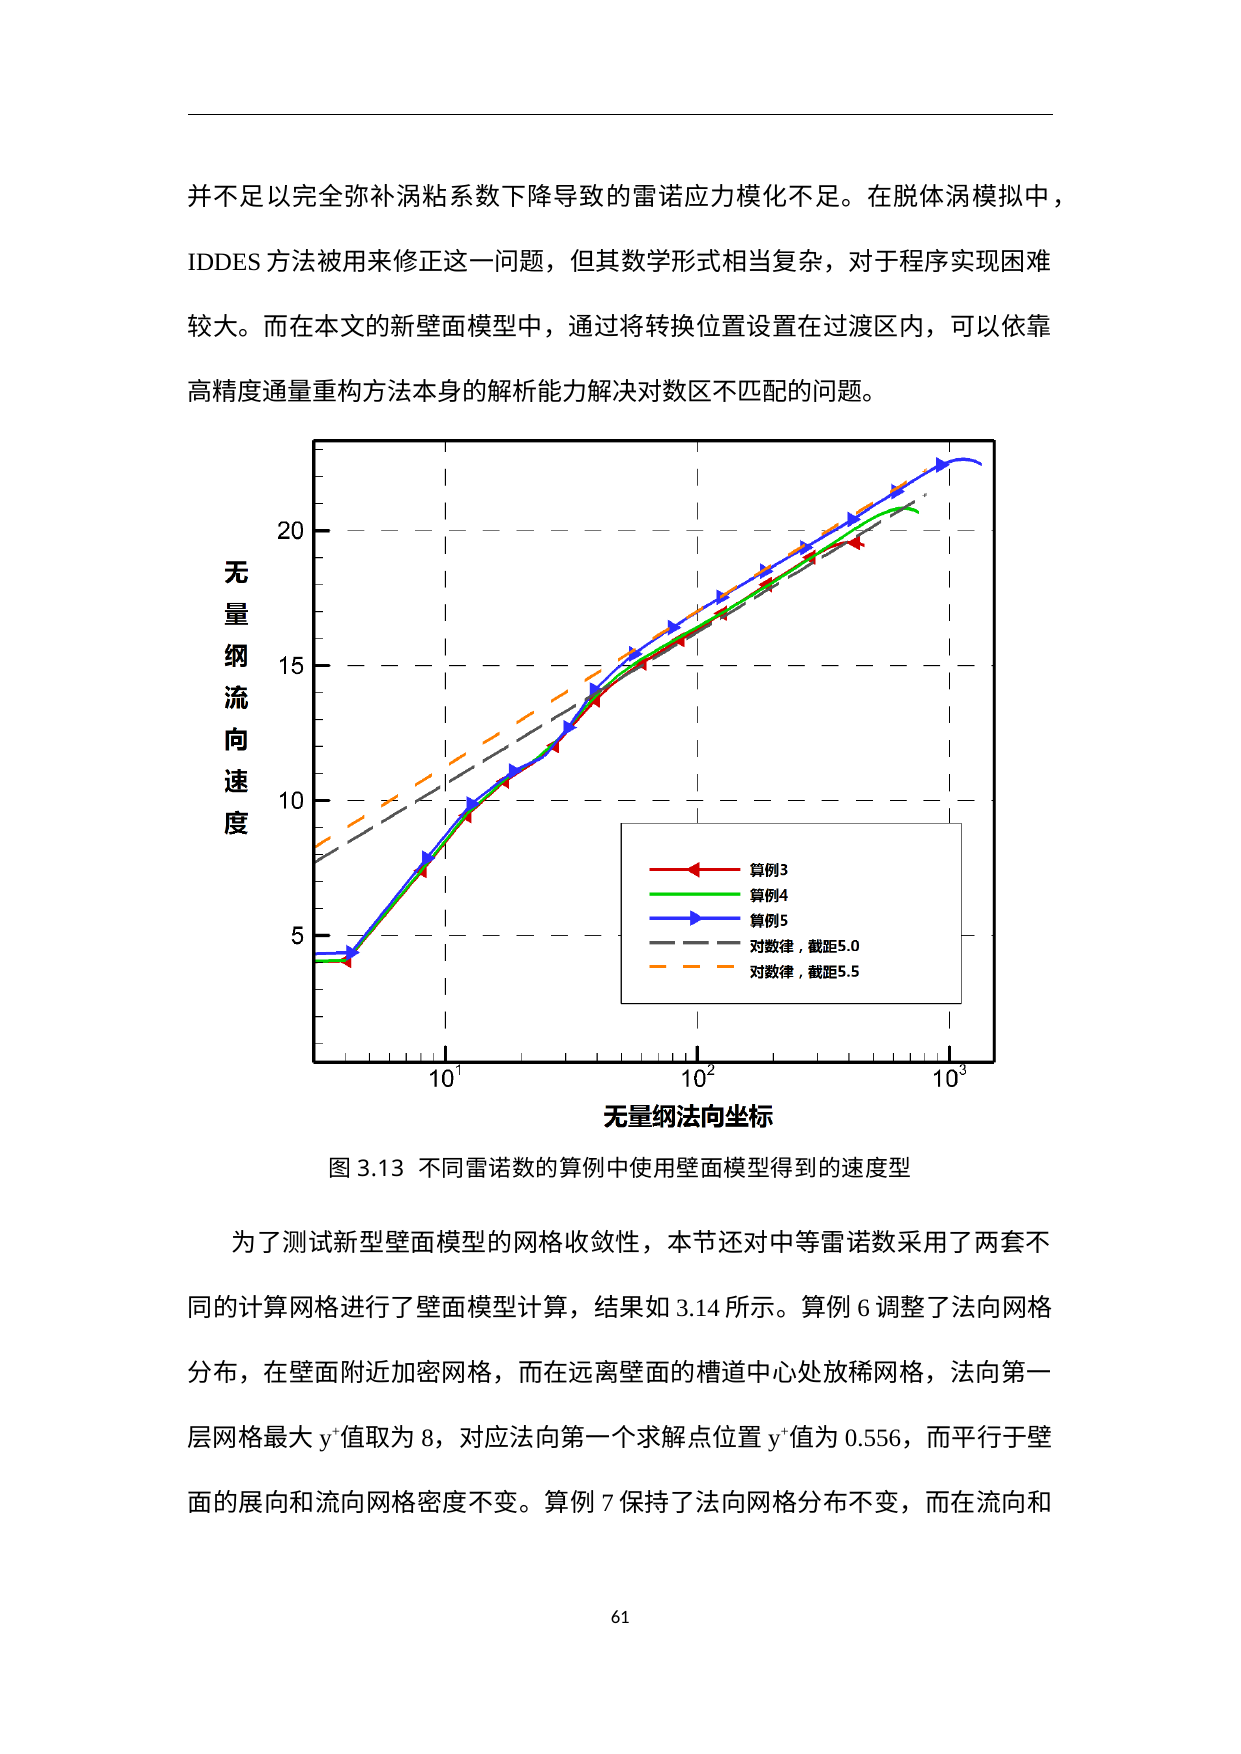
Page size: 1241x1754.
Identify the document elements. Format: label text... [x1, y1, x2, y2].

text 图3.13 不同雷诺数的算例中使用壁面模型得到的速度型 [187, 1149, 1053, 1183]
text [187, 1208, 1053, 1533]
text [187, 162, 1053, 422]
picture [217, 422, 1024, 1131]
